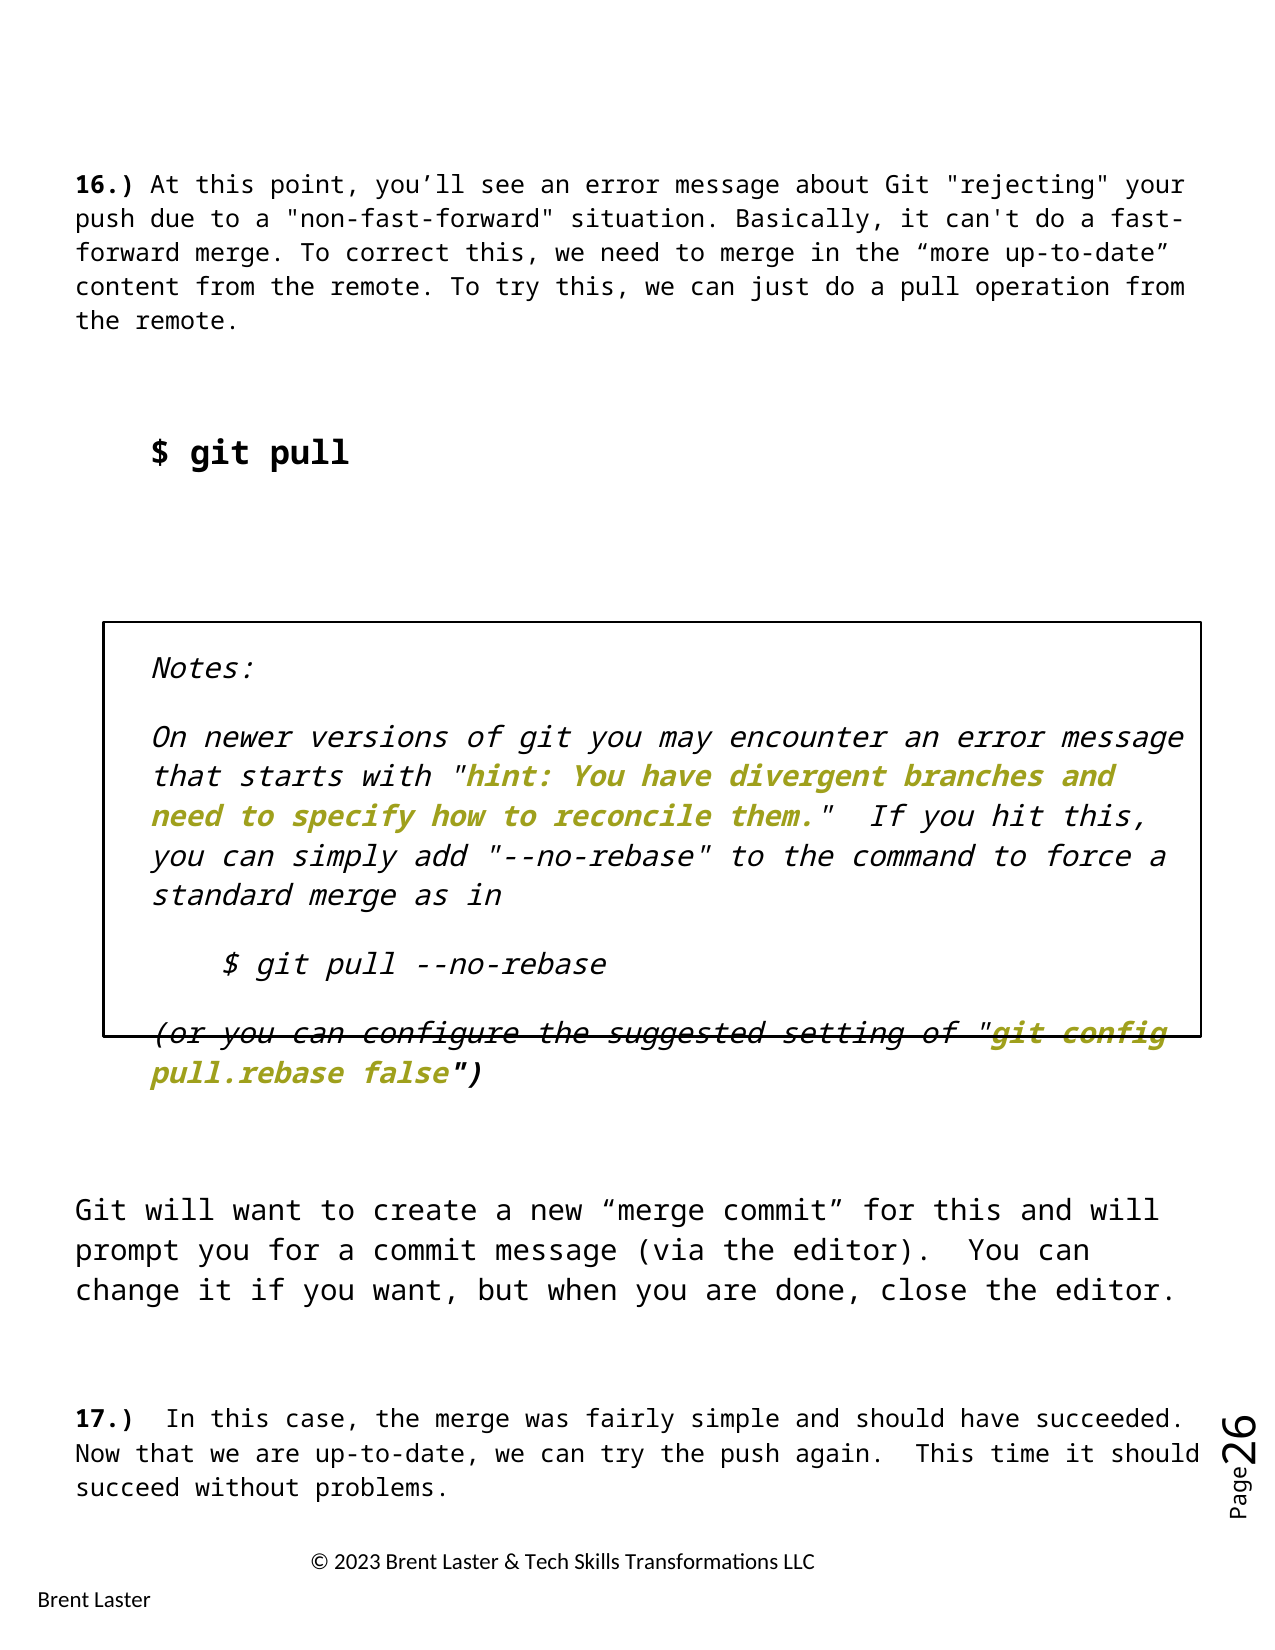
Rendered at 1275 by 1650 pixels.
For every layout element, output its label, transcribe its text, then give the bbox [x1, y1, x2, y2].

subtitle (or you can configure the suggested setting of "git config pull.rebase false") [150, 1038, 1200, 1092]
subtitle Git will want to create a new “merge commit” for this and will prompt you for a commit message (via the editor). You can change it if you want, but when you are done, close the editor. [75, 1190, 1200, 1309]
subtitle On newer versions of git you may encounter an error message that starts with "hint: You have divergent branches and need to specify how to reconcile them." If you hit this, you can simply add "--no-rebase" to the command to force a standard merge as in [150, 716, 1200, 914]
subtitle $ git pull [150, 429, 1200, 474]
subtitle $ git pull --no-rebase [150, 943, 1200, 983]
subtitle (or you can configure the suggested setting of "git config pull.rebase false") [150, 1012, 1200, 1035]
subtitle Notes: [150, 647, 1200, 687]
subtitle 16.) At this point, you’ll see an error message about Git "rejecting" your push due to a "non-fast-forward" situation. Basically, it can't do a fast-forward merge. To correct this, we need to merge in the “more up-to-date” content from the remote. To try this, we can just do a pull operation from the remote. [75, 166, 1200, 337]
subtitle 17.) In this case, the merge was fairly simple and should have succeeded. Now that we are up-to-date, we can try the push again. This time it should succeed without problems. [75, 1401, 1200, 1503]
